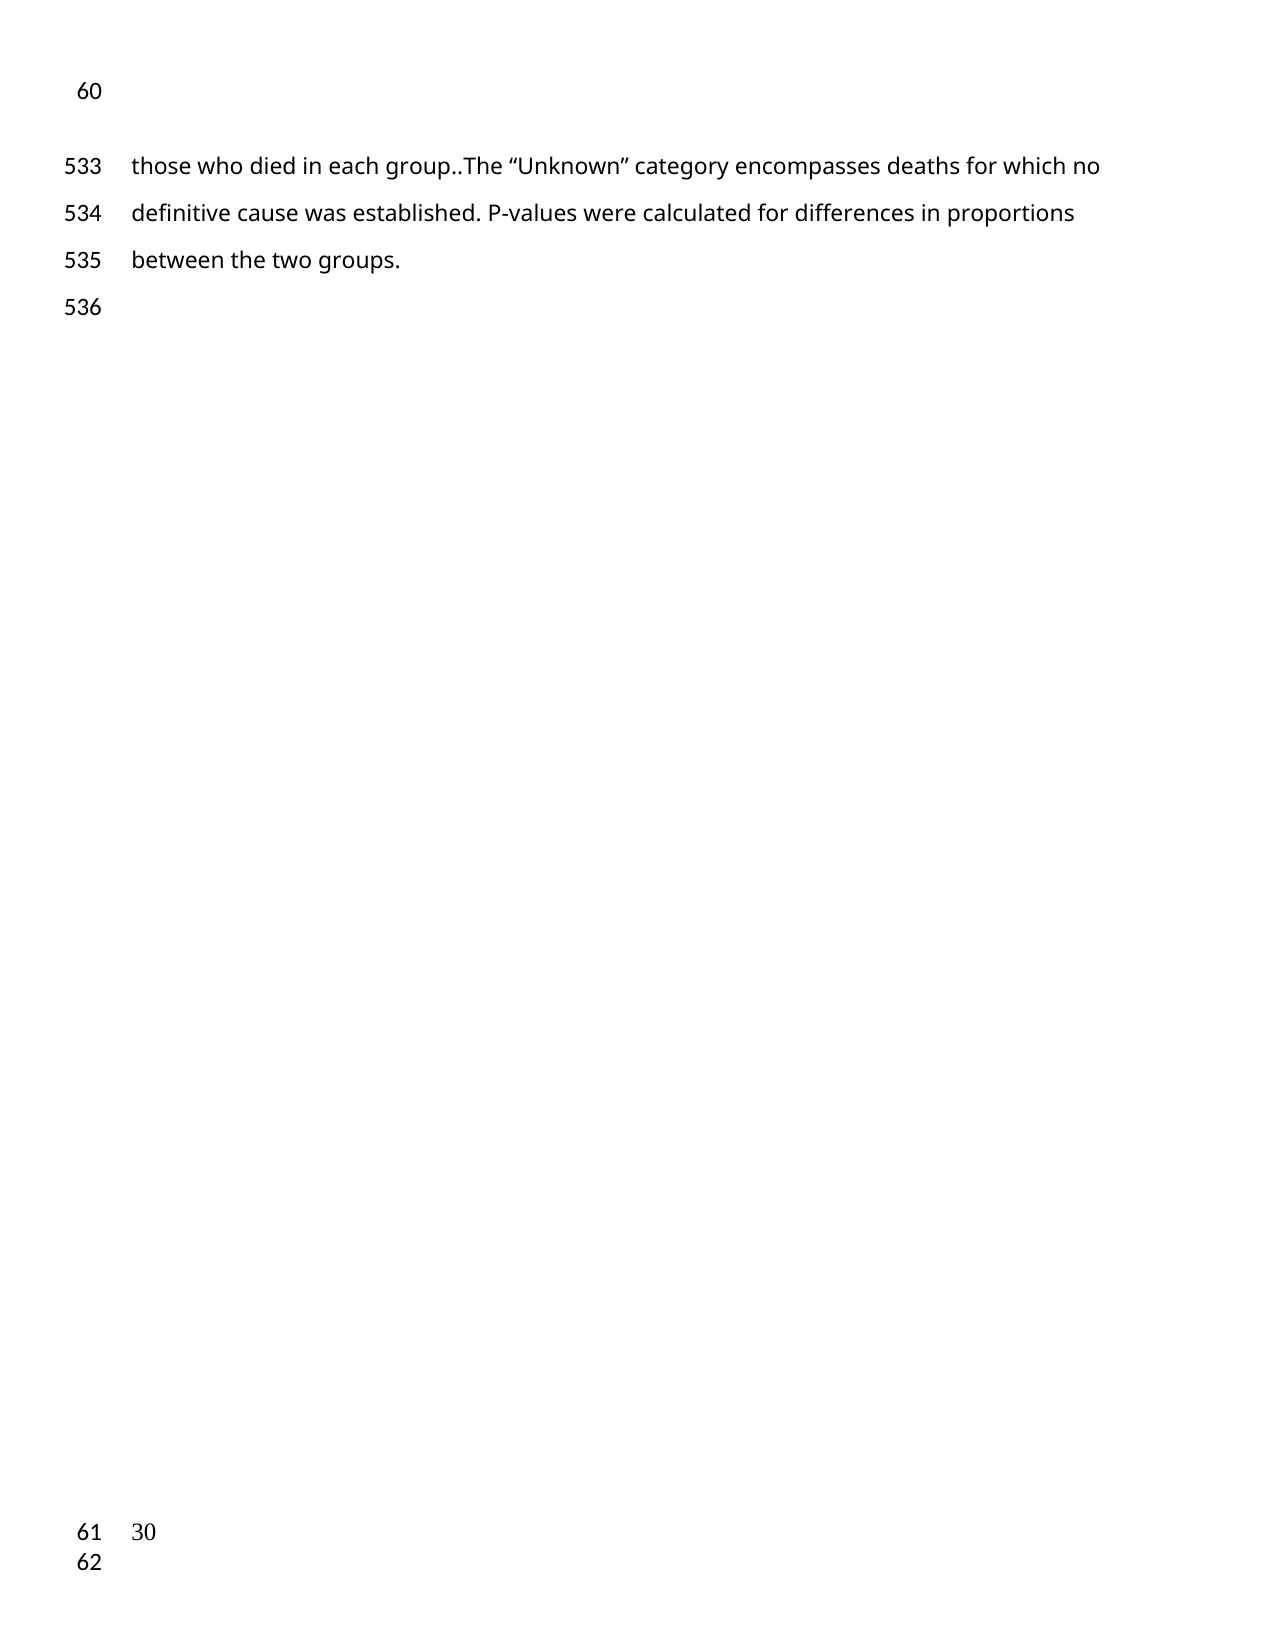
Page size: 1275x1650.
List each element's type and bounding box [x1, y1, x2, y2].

text [131, 150, 1125, 275]
